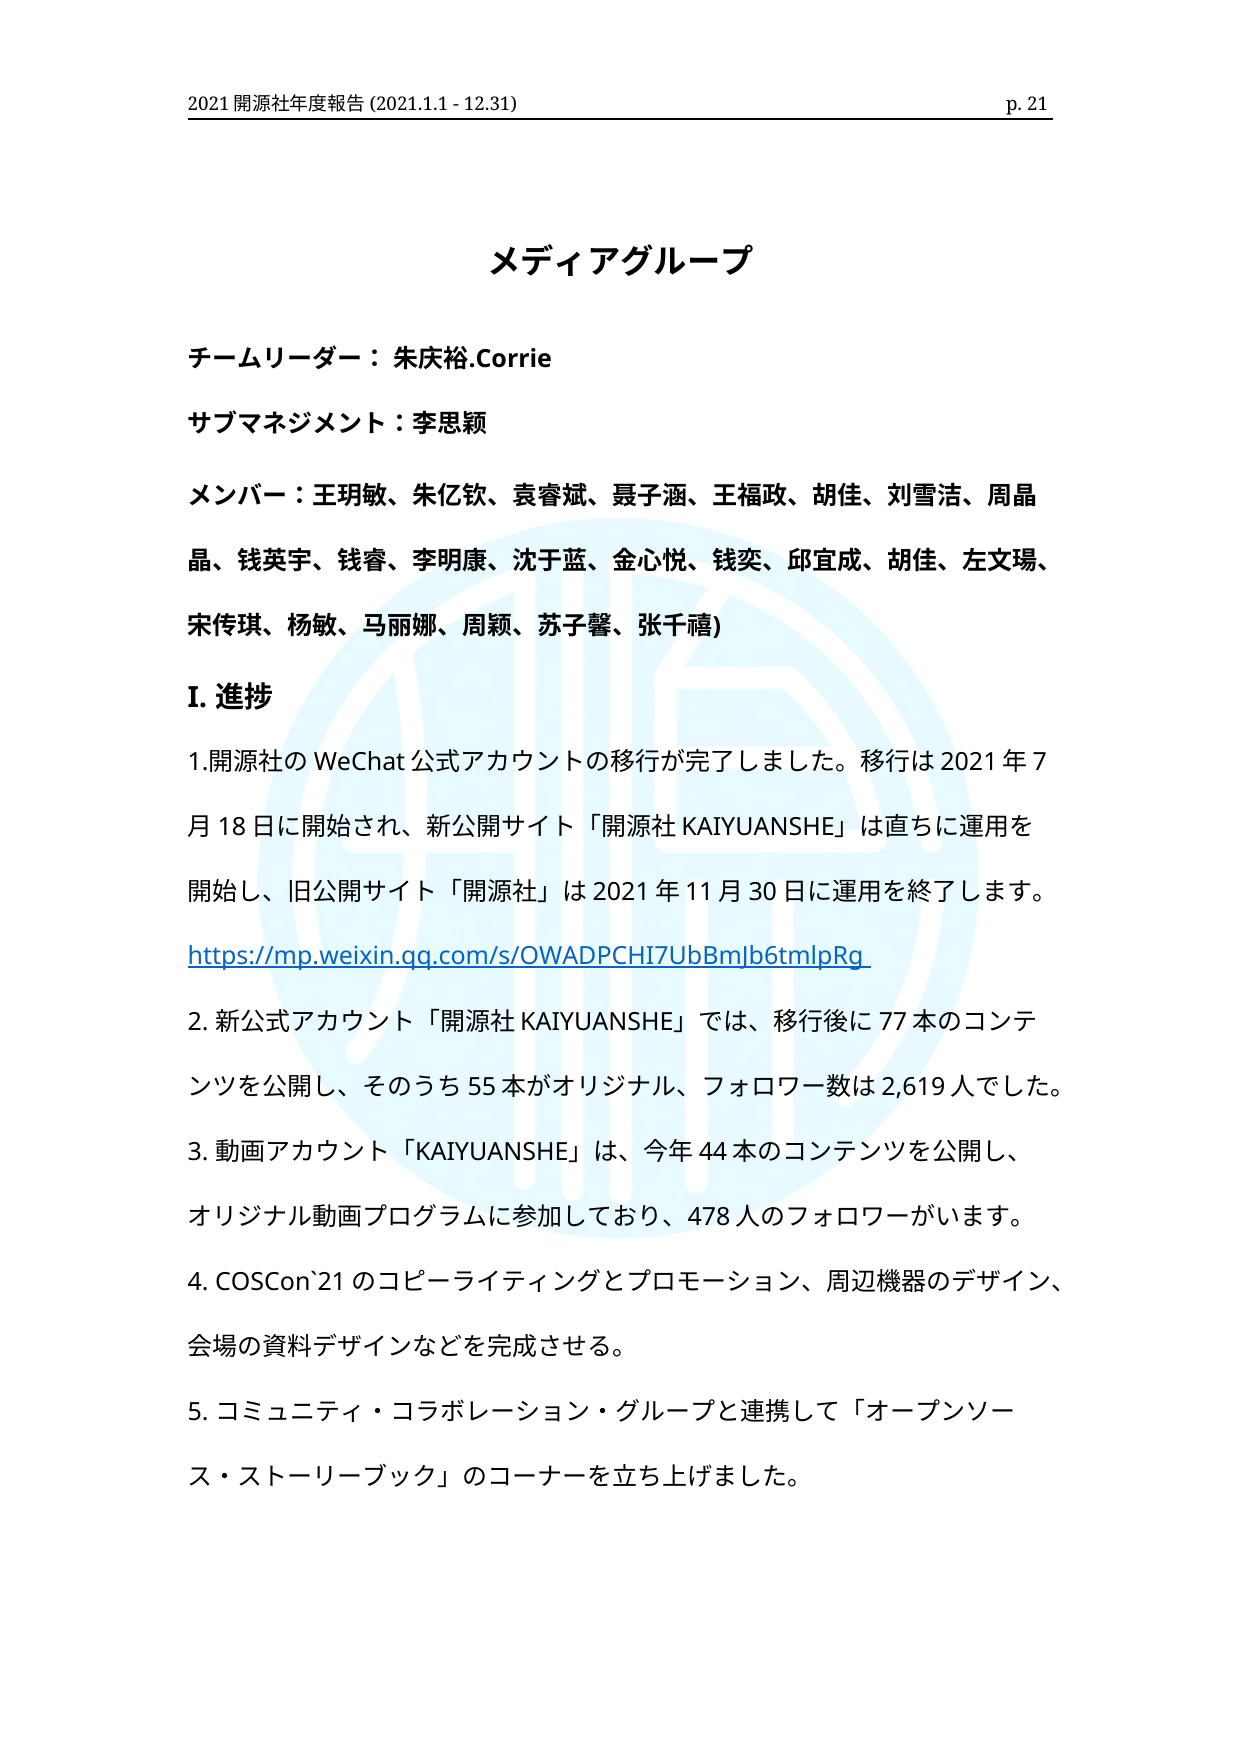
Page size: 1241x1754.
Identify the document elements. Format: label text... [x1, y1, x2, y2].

text 4. COSCon`21のコピーライティングとプロモーション、周辺機器のデザイン、会場の資料デザインなどを完成させる。 [187, 1247, 1053, 1377]
text サブマネジメント：李思颖 [187, 389, 1053, 454]
text 5. コミュニティ・コラボレーション・グループと連携して「オープンソース・ストーリーブック」のコーナーを立ち上げました。 [187, 1377, 1053, 1507]
text 1.開源社のWeChat公式アカウントの移行が完了しました。移行は2021年7月18日に開始され、新公開サイト「開源社KAIYUANSHE」は直ちに運用を開始し、旧公開サイト「開源社」は2021年11月30日に運用を終了します。 [187, 727, 1053, 922]
text https://mp.weixin.qq.com/s/OWADPCHI7UbBmJb6tmlpRg [187, 922, 1053, 987]
text 3. 動画アカウント「KAIYUANSHE」は、今年44本のコンテンツを公開し、オリジナル動画プログラムに参加しており、478人のフォロワーがいます。 [187, 1117, 1053, 1247]
subtitle メディアグループ [187, 227, 1053, 292]
subtitle I. 進捗 [187, 662, 1053, 727]
text チームリーダー： 朱庆裕.Corrie [187, 324, 1053, 389]
text メンバー：王玥敏、朱亿钦、袁睿斌、聂⼦涵、王福政、胡佳、刘雪洁、周晶晶、钱英宇、钱睿、李明康、沈于蓝、⾦⼼悦、钱奕、邱宜成、胡佳、左⽂瑒、宋传琪、杨敏、⻢丽娜、周颖、苏⼦馨、张千禧) [187, 461, 1053, 656]
text 2. 新公式アカウント「開源社KAIYUANSHE」では、移行後に77本のコンテンツを公開し、そのうち55本がオリジナル、フォロワー数は2,619人でした。 [187, 987, 1053, 1117]
